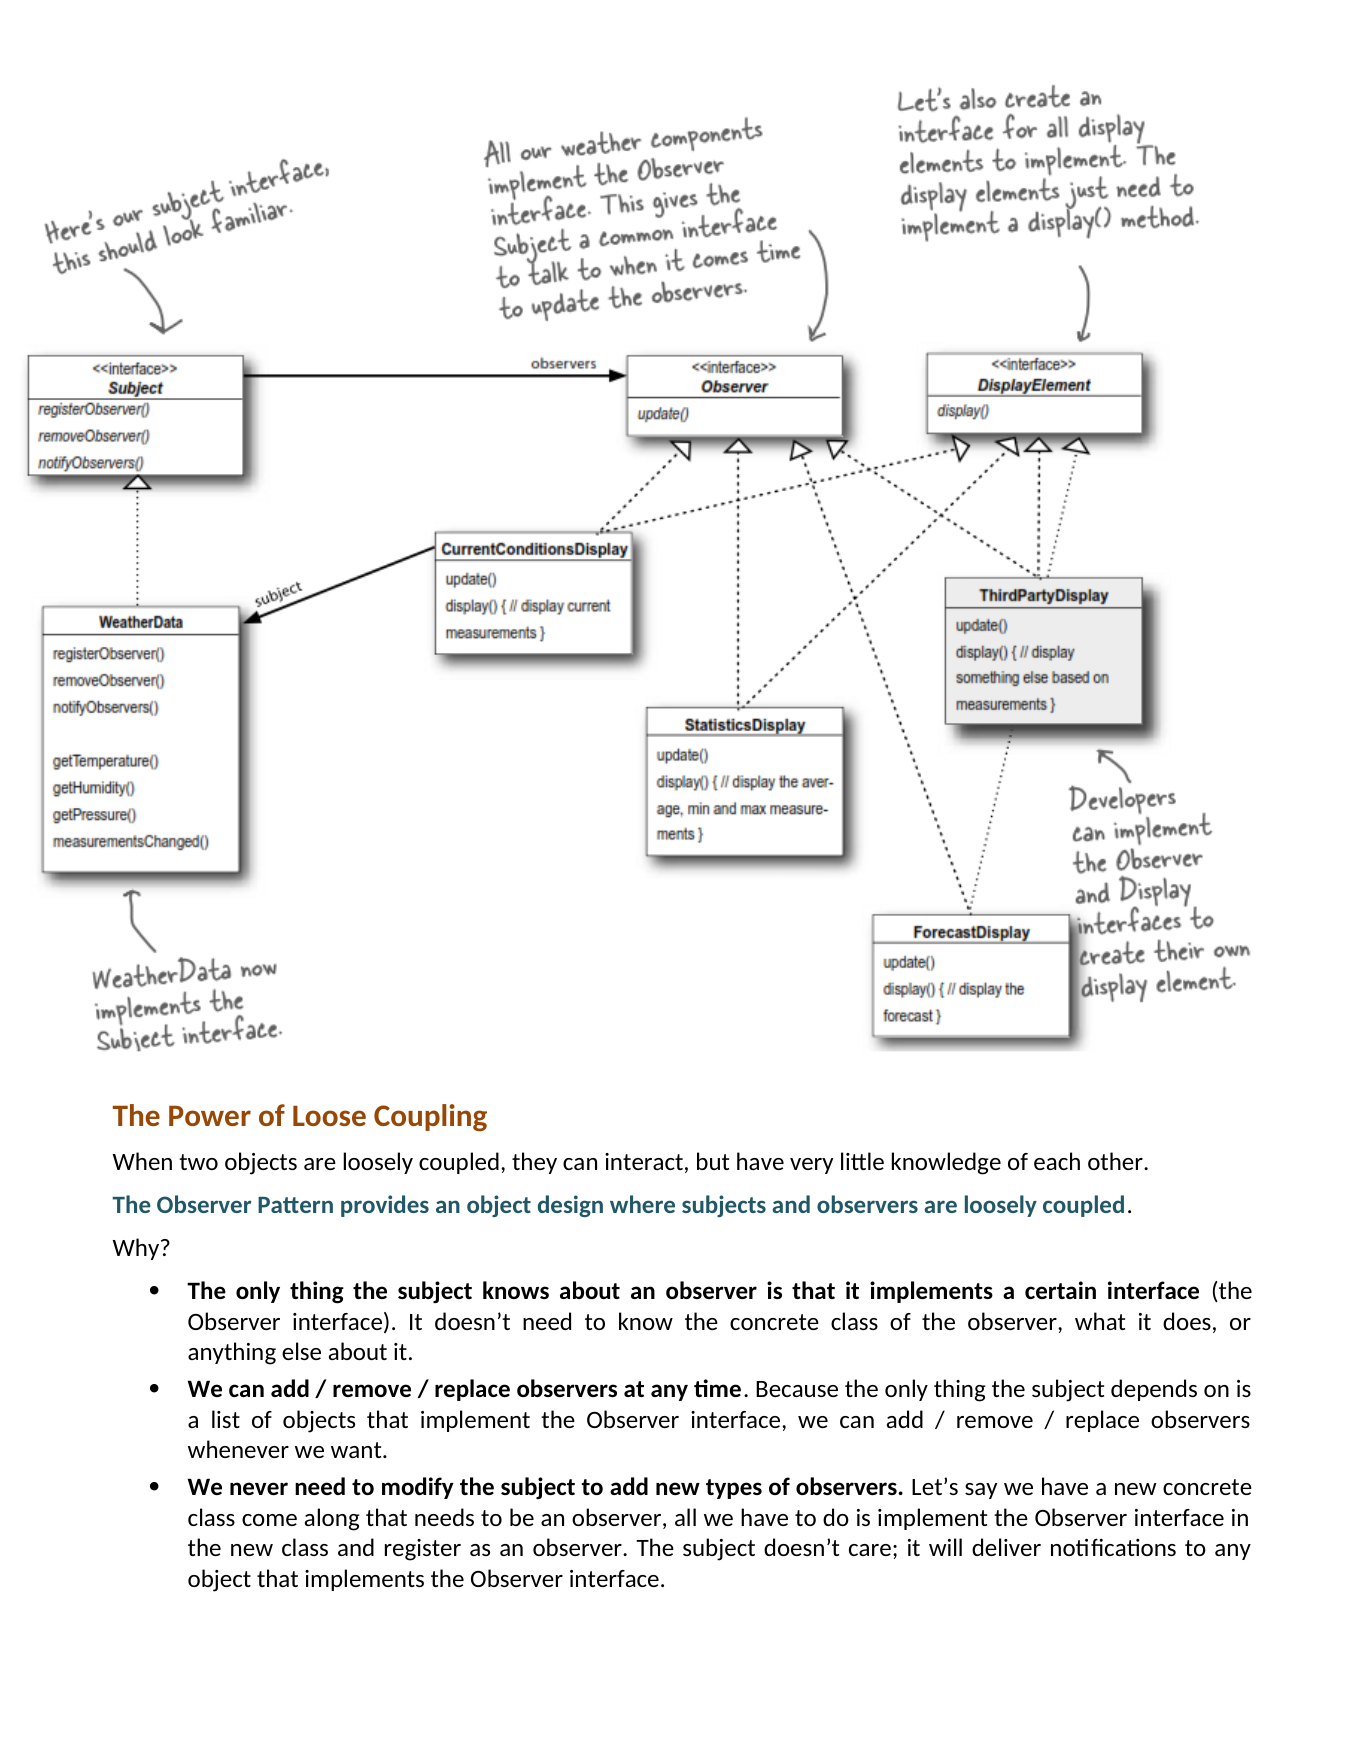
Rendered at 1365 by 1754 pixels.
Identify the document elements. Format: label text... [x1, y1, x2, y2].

subtitle The Power of Loose Coupling [112, 1096, 1252, 1134]
list We never need to modify the subject to add new types of observers. Let’s say we have a new concrete class come along that needs to be an observer, all we have to do is implement the Observer interface in the new class and register as an observer. The subject doesn’t care; it will deliver notiﬁcations to any object that implements the Observer interface. [150, 1471, 1252, 1593]
list The only thing the subject knows about an observer is that it implements a certain interface (the Observer interface). It doesn’t need to know the concrete class of the observer, what it does, or anything else about it. [150, 1276, 1252, 1367]
list We can add / remove / replace observers at any time. Because the only thing the subject depends on is a list of objects that implement the Observer interface, we can add / remove / replace observers whenever we want. [150, 1373, 1252, 1465]
text Why? [112, 1232, 1252, 1263]
text When two objects are loosely coupled, they can interact, but have very little knowledge of each other. [112, 1146, 1252, 1177]
text The Observer Pattern provides an object design where subjects and observers are loosely coupled. [112, 1189, 1252, 1220]
